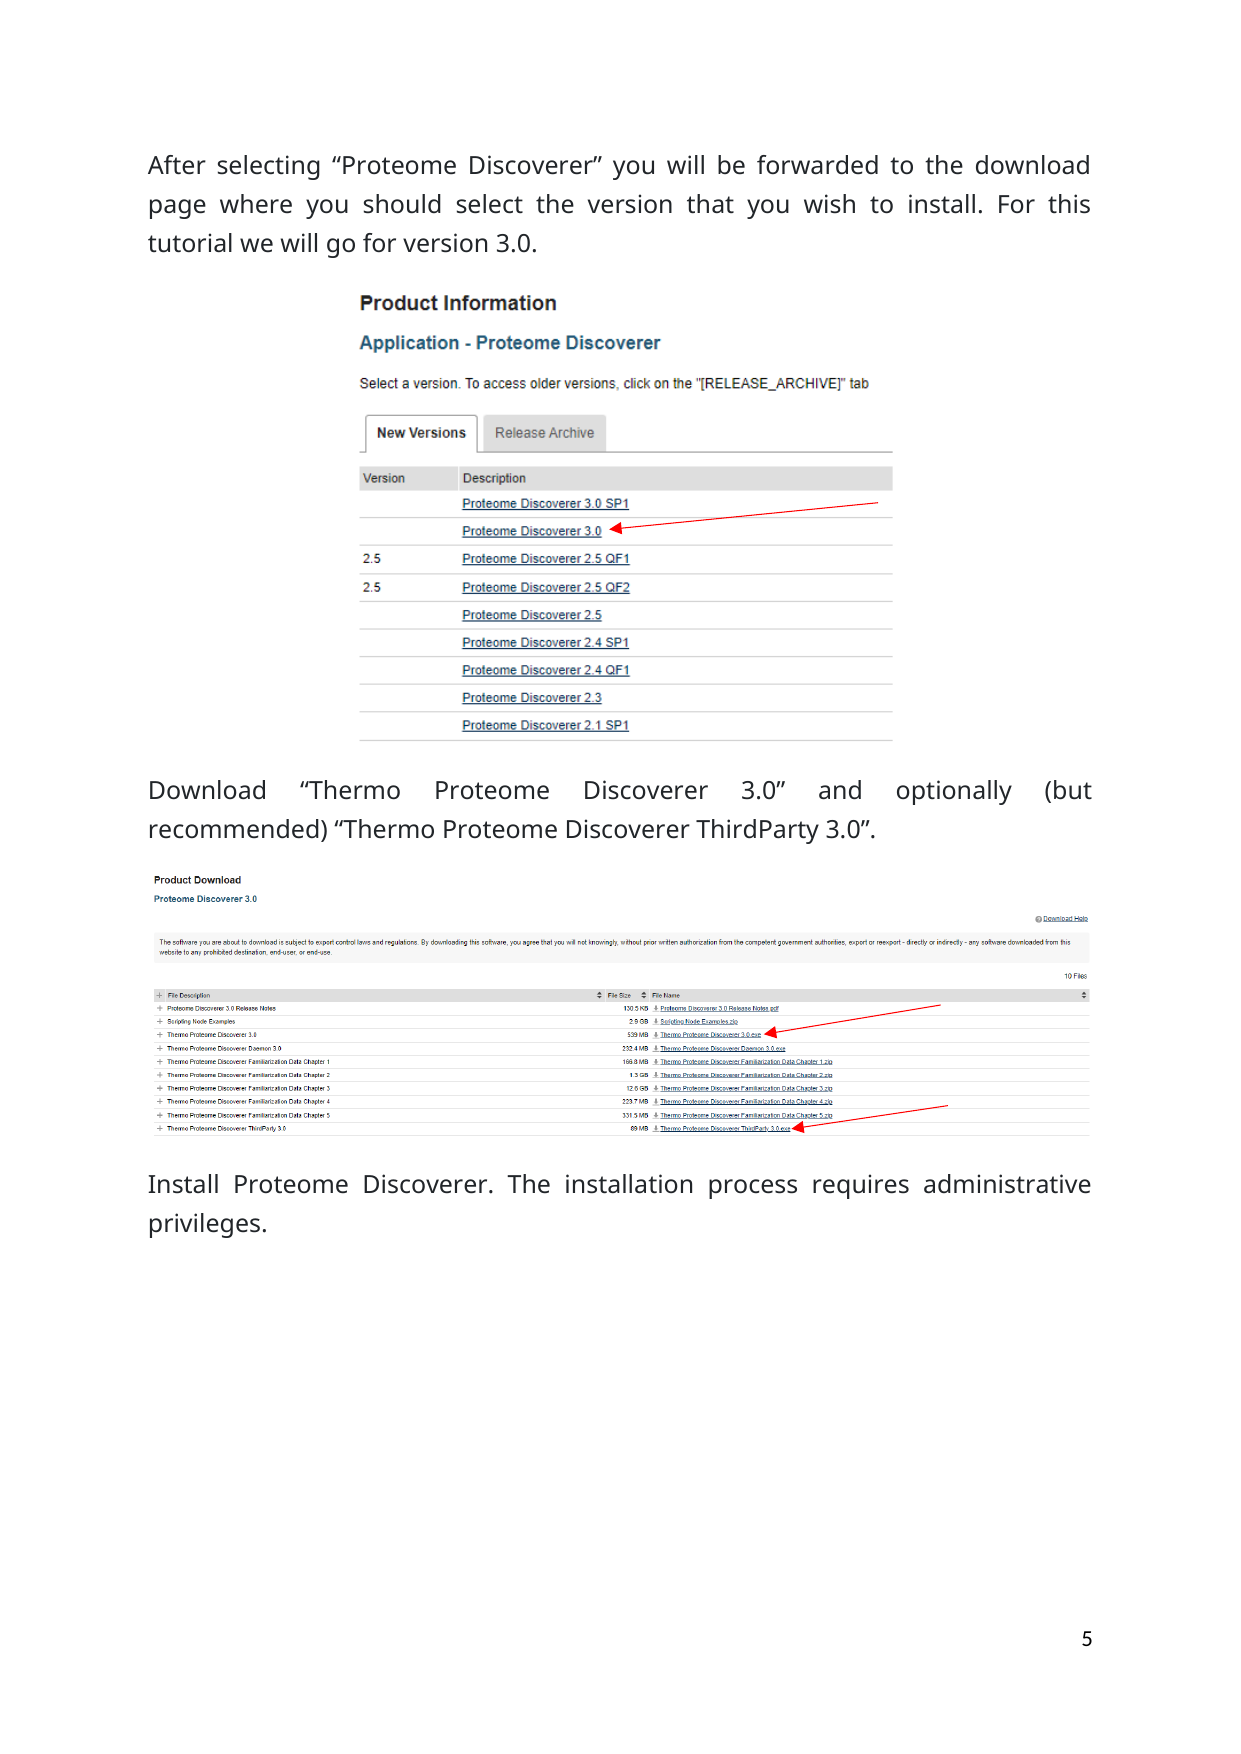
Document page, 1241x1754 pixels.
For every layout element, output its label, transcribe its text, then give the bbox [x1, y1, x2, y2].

text Install Proteome Discoverer. The installation process requires administrative privileges. [148, 1166, 1093, 1239]
picture [347, 286, 893, 748]
text After selecting “Proteome Discoverer” you will be forwarded to the download page where you should select the version that you wish to install. For this tutorial we will go for version 3.0. [148, 148, 1093, 260]
text Download “Thermo Proteome Discoverer 3.0” and optionally (but recommended) “Thermo Proteome Discoverer ThirdParty 3.0”. [148, 773, 1093, 846]
picture [147, 871, 1093, 1142]
